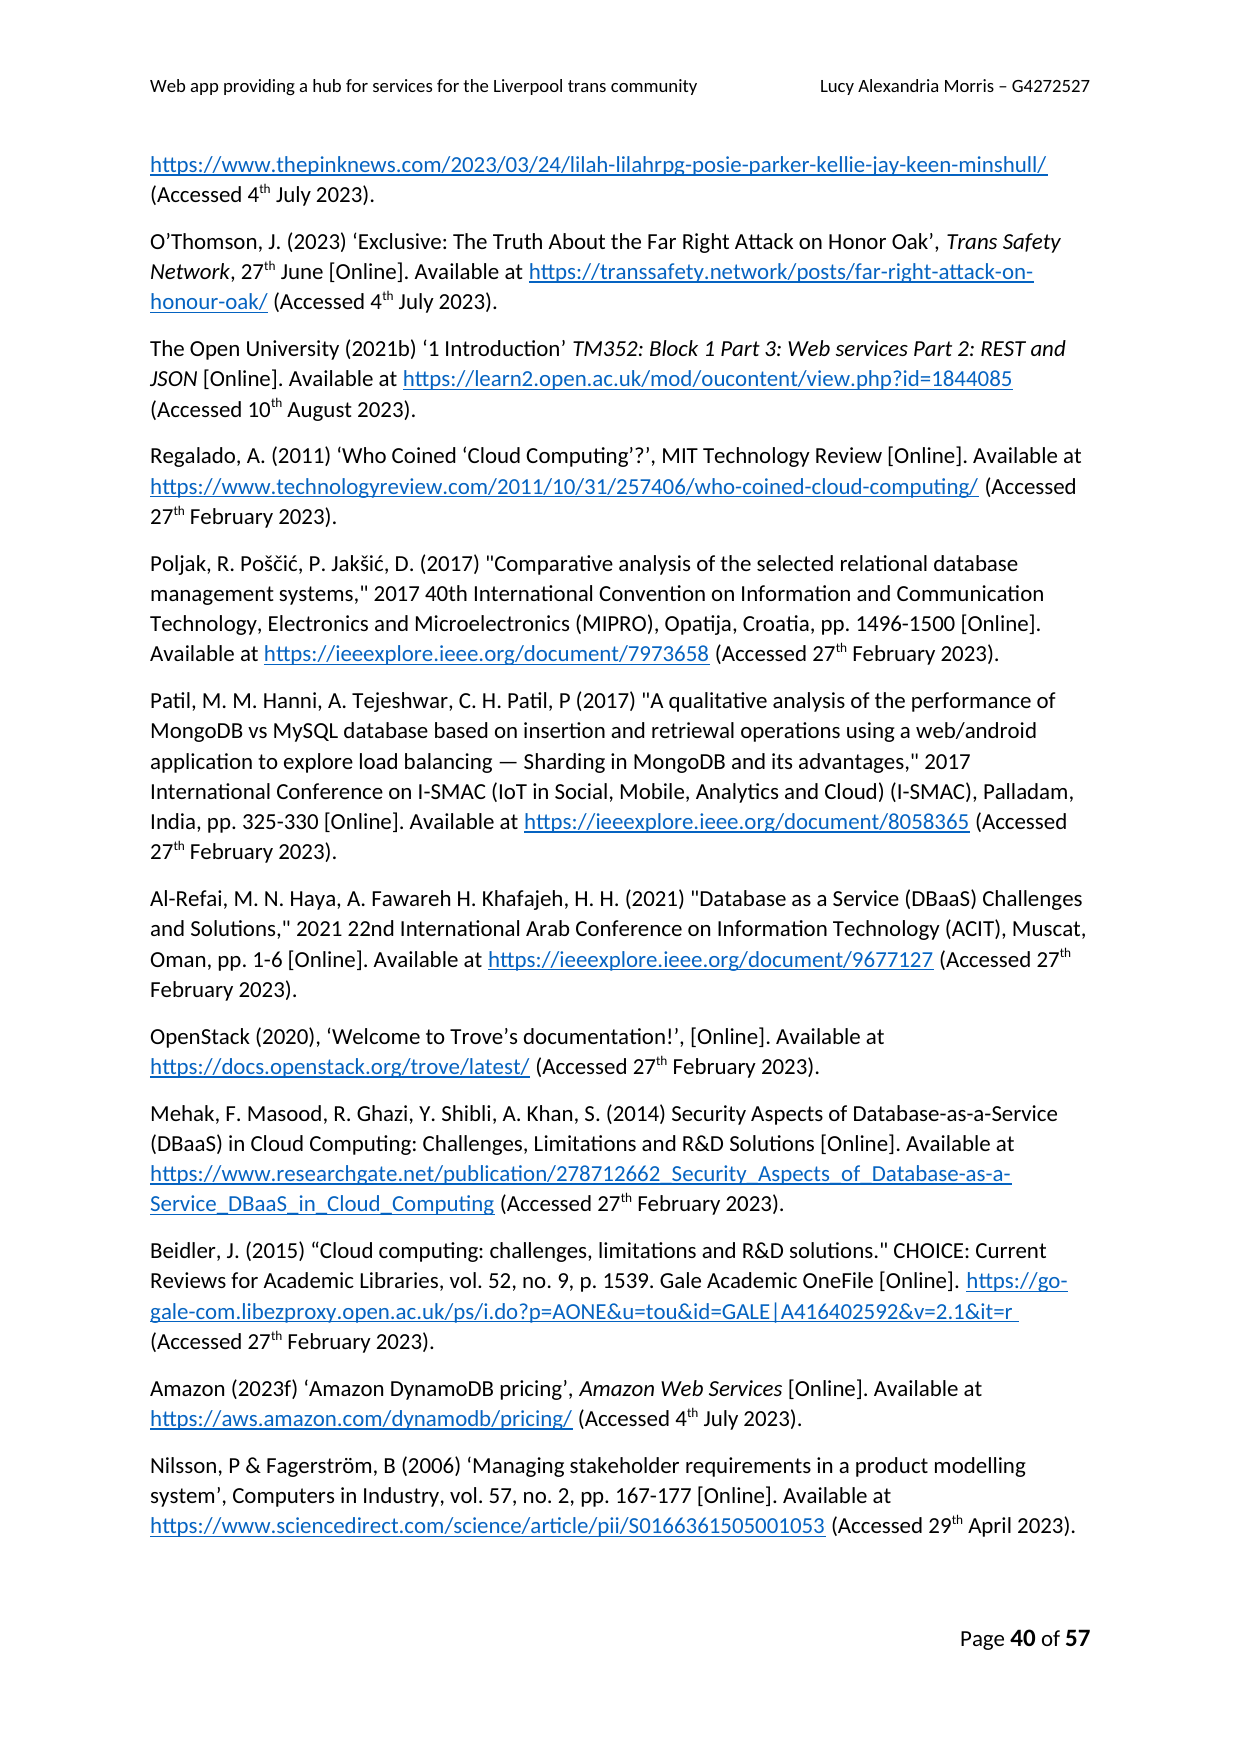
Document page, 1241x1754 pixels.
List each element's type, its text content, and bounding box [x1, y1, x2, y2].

text Poljak, R. Poščić, P. Jakšić, D. (2017) "Comparative analysis of the selected relational database management systems," 2017 40th International Convention on Information and Communication Technology, Electronics and Microelectronics (MIPRO), Opatija, Croatia, pp. 1496-1500 [Online]. Available at https://ieeexplore.ieee.org/document/7973658 (Accessed 27th February 2023). [150, 549, 1090, 668]
text The Open University (2021b) ‘1 Introduction’ TM352: Block 1 Part 3: Web services Part 2: REST and JSON [Online]. Available at https://learn2.open.ac.uk/mod/oucontent/view.php?id=1844085 (Accessed 10th August 2023). [150, 334, 1090, 423]
text Beidler, J. (2015) “Cloud computing: challenges, limitations and R&D solutions." CHOICE: Current Reviews for Academic Libraries, vol. 52, no. 9, p. 1539. Gale Academic OneFile [Online]. https://go-gale-com.libezproxy.open.ac.uk/ps/i.do?p=AONE&u=tou&id=GALE|A416402592&v=2.1&it=r (Accessed 27th February 2023). [150, 1236, 1090, 1355]
text Mehak, F. Masood, R. Ghazi, Y. Shibli, A. Khan, S. (2014) Security Aspects of Database-as-a-Service (DBaaS) in Cloud Computing: Challenges, Limitations and R&D Solutions [Online]. Available at https://www.researchgate.net/publication/278712662_Security_Aspects_of_Database-as-a-Service_DBaaS_in_Cloud_Computing (Accessed 27th February 2023). [150, 1099, 1090, 1218]
text Nilsson, P & Fagerström, B (2006) ‘Managing stakeholder requirements in a product modelling system’, Computers in Industry, vol. 57, no. 2, pp. 167-177 [Online]. Available at https://www.sciencedirect.com/science/article/pii/S0166361505001053 (Accessed 29th April 2023). [150, 1451, 1090, 1539]
text O’Thomson, J. (2023) ‘Exclusive: The Truth About the Far Right Attack on Honor Oak’, Trans Safety Network, 27th June [Online]. Available at https://transsafety.network/posts/far-right-attack-on-honour-oak/ (Accessed 4th July 2023). [150, 227, 1090, 316]
text Regalado, A. (2011) ‘Who Coined ‘Cloud Computing’?’, MIT Technology Review [Online]. Available at https://www.technologyreview.com/2011/10/31/257406/who-coined-cloud-computing/ (Accessed 27th February 2023). [150, 442, 1090, 530]
text OpenStack (2020), ‘Welcome to Trove’s documentation!’, [Online]. Available at https://docs.openstack.org/trove/latest/ (Accessed 27th February 2023). [150, 1022, 1090, 1080]
text Al-Refai, M. N. Haya, A. Fawareh H. Khafajeh, H. H. (2021) "Database as a Service (DBaaS) Challenges and Solutions," 2021 22nd International Arab Conference on Information Technology (ACIT), Muscat, Oman, pp. 1-6 [Online]. Available at https://ieeexplore.ieee.org/document/9677127 (Accessed 27th February 2023). [150, 884, 1090, 1003]
text Patil, M. M. Hanni, A. Tejeshwar, C. H. Patil, P (2017) "A qualitative analysis of the performance of MongoDB vs MySQL database based on insertion and retriewal operations using a web/android application to explore load balancing — Sharding in MongoDB and its advantages," 2017 International Conference on I-SMAC (IoT in Social, Mobile, Analytics and Cloud) (I-SMAC), Palladam, India, pp. 325-330 [Online]. Available at https://ieeexplore.ieee.org/document/8058365 (Accessed 27th February 2023). [150, 686, 1090, 866]
text Amazon (2023f) ‘Amazon DynamoDB pricing’, Amazon Web Services [Online]. Available at https://aws.amazon.com/dynamodb/pricing/ (Accessed 4th July 2023). [150, 1374, 1090, 1432]
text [150, 150, 1090, 208]
